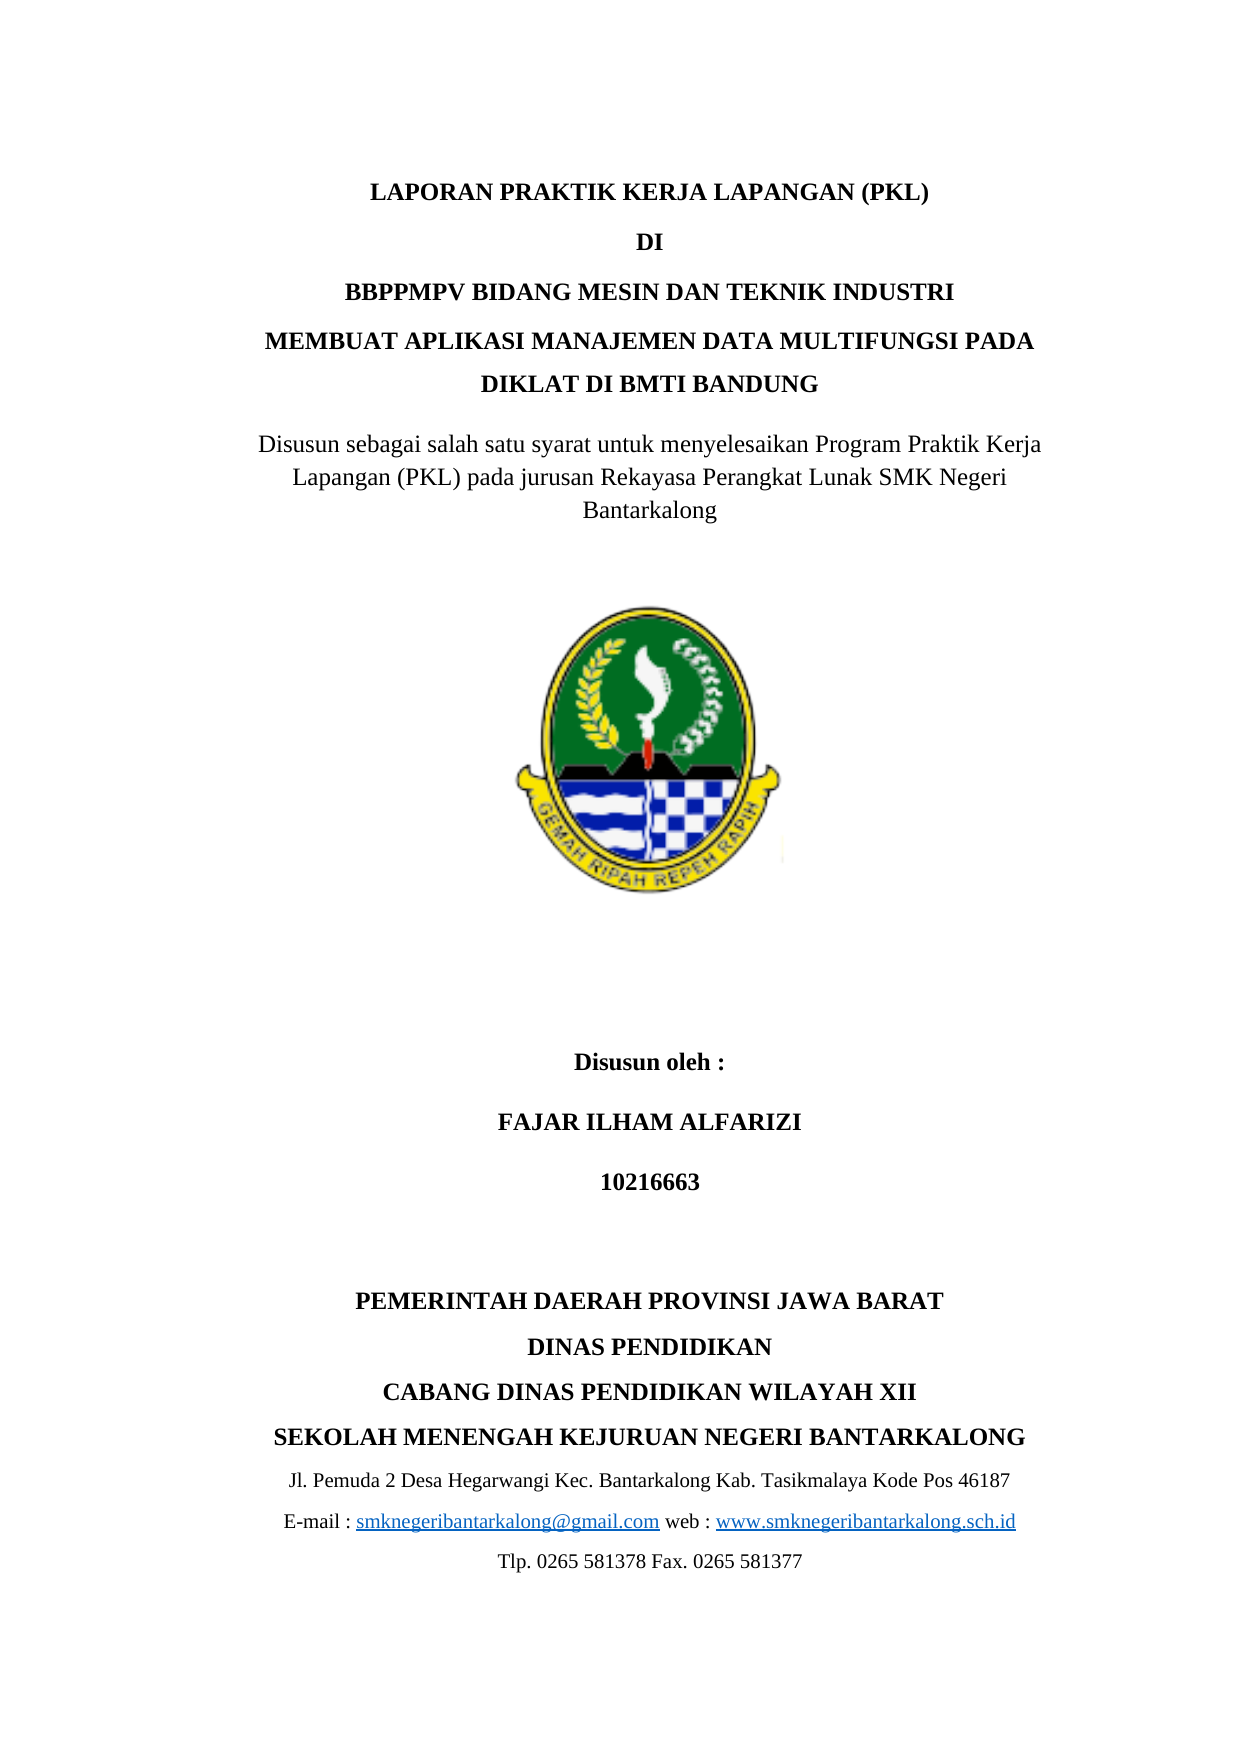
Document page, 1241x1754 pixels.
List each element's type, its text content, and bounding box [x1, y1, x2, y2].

text 10216663 [236, 1167, 1063, 1195]
text BBPPMPV BIDANG MESIN DAN TEKNIK INDUSTRI [236, 277, 1063, 305]
text PEMERINTAH DAERAH PROVINSI JAWA BARAT [236, 1286, 1063, 1315]
text Disusun sebagai salah satu syarat untuk menyelesaikan Program Praktik Kerja Lapangan (PKL) pada jurusan Rekayasa Perangkat Lunak SMK Negeri Bantarkalong [236, 429, 1063, 524]
text Tlp. 0265 581378 Fax. 0265 581377 [236, 1549, 1063, 1573]
text DI [236, 227, 1063, 256]
text SEKOLAH MENENGAH KEJURUAN NEGERI BANTARKALONG [236, 1422, 1063, 1451]
text Jl. Pemuda 2 Desa Hegarwangi Kec. Bantarkalong Kab. Tasikmalaya Kode Pos 46187 [236, 1468, 1063, 1492]
text DINAS PENDIDIKAN [236, 1332, 1063, 1360]
text CABANG DINAS PENDIDIKAN WILAYAH XII [236, 1377, 1063, 1406]
text FAJAR ILHAM ALFARIZI [236, 1107, 1063, 1136]
text E-mail : smknegeribantarkalong@gmail.com web : www.smknegeribantarkalong.sch.id [236, 1509, 1063, 1533]
text LAPORAN PRAKTIK KERJA LAPANGAN (PKL) [236, 177, 1063, 206]
text MEMBUAT APLIKASI MANAJEMEN DATA MULTIFUNGSI PADA DIKLAT DI BMTI BANDUNG [236, 326, 1063, 398]
text Disusun oleh : [236, 1047, 1063, 1076]
